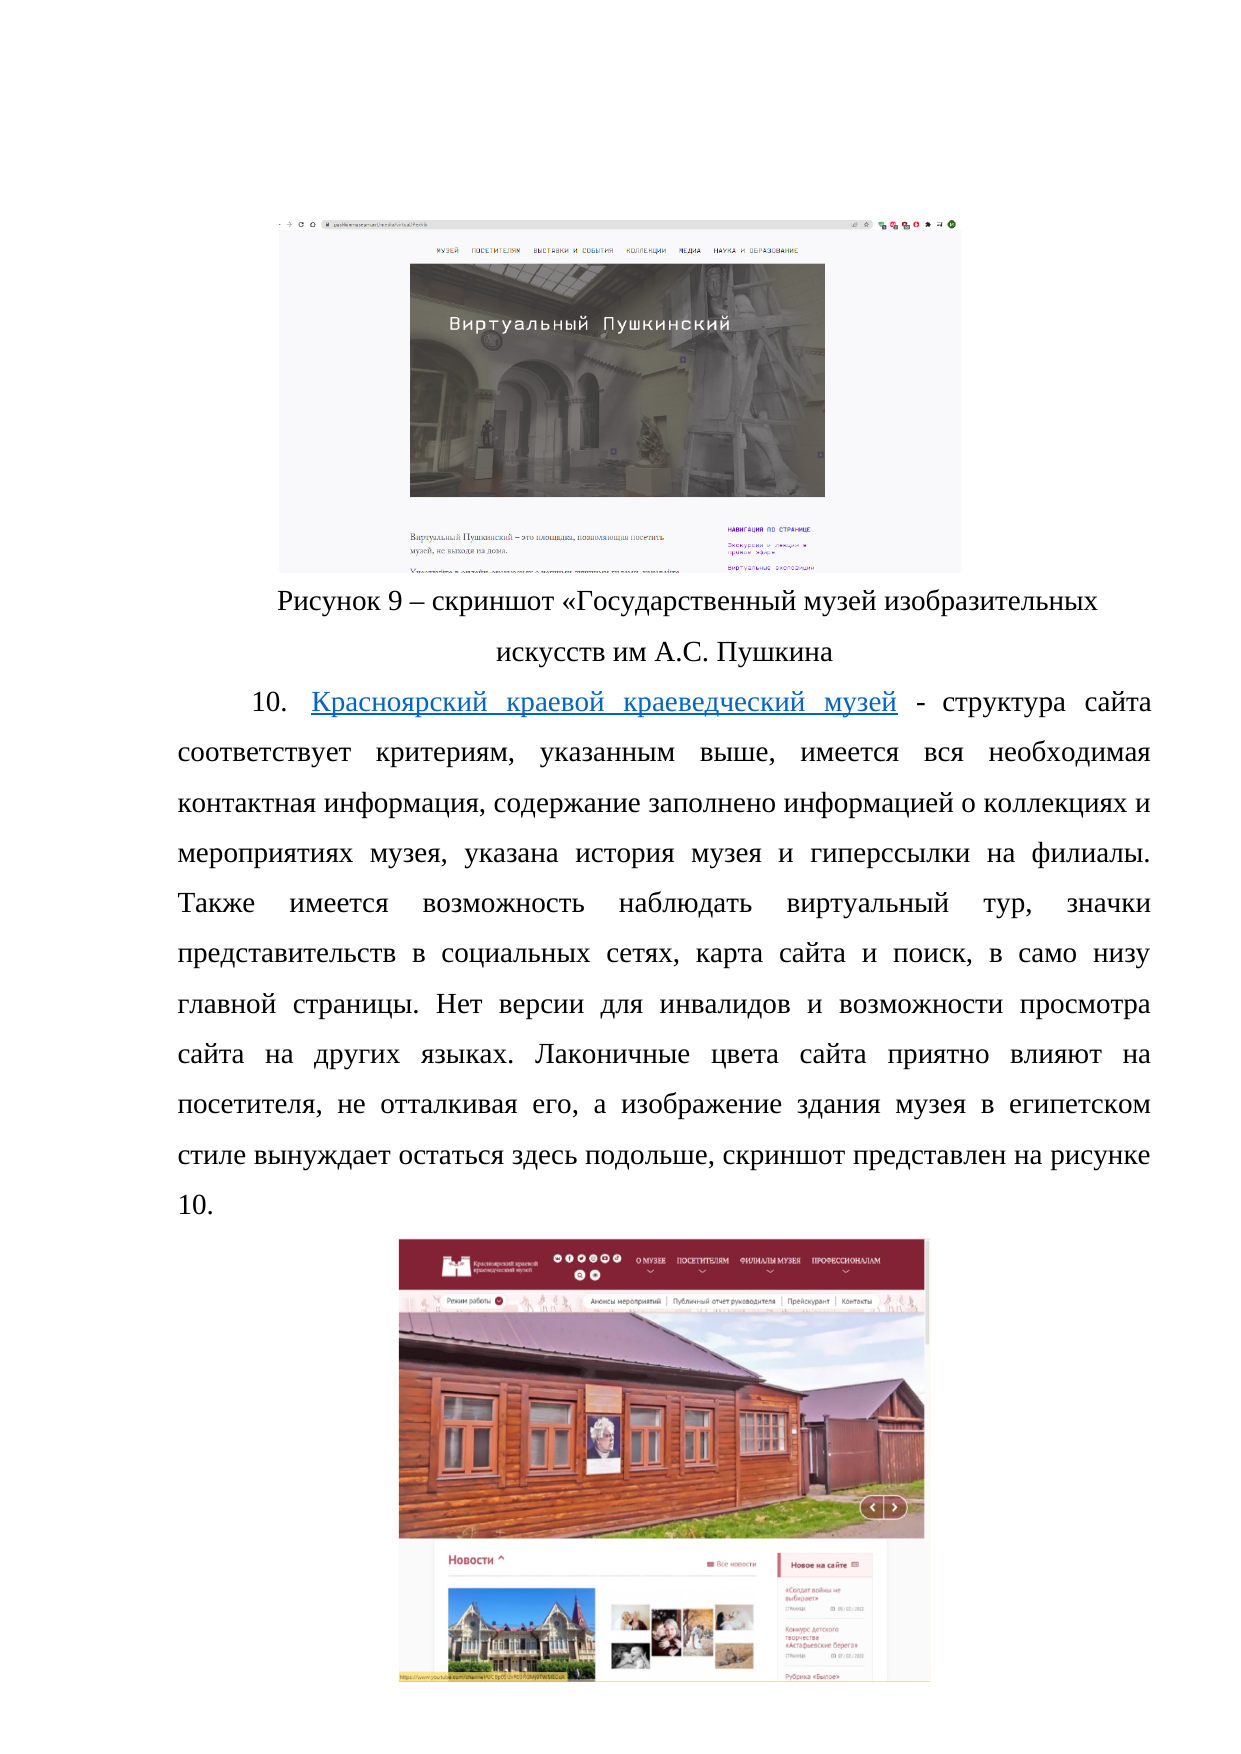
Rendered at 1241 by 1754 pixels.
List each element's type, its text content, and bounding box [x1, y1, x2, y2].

picture [398, 1238, 930, 1682]
text Рисунок 9 – скриншот «Государственный музей изобразительных искусств им А.С. Пушкина [177, 583, 1152, 667]
picture [278, 220, 962, 573]
list Красноярский краевой краеведческий музей - структура сайта соответствует критериям, указанным выше, имеется вся необходимая контактная информация, содержание заполнено информацией о коллекциях и мероприятиях музея, указана история музея и гиперссылки на филиалы. Также имеется возможность наблюдать виртуальный тур, значки представительств в социальных сетях, карта сайта и поиск, в само низу главной страницы. Нет версии для инвалидов и возможности просмотра сайта на других языках. Лаконичные цвета сайта приятно влияют на посетителя, не отталкивая его, а изображение здания музея в египетском стиле вынуждает остаться здесь подольше, скриншот представлен на рисунке 10. [177, 684, 1152, 1221]
